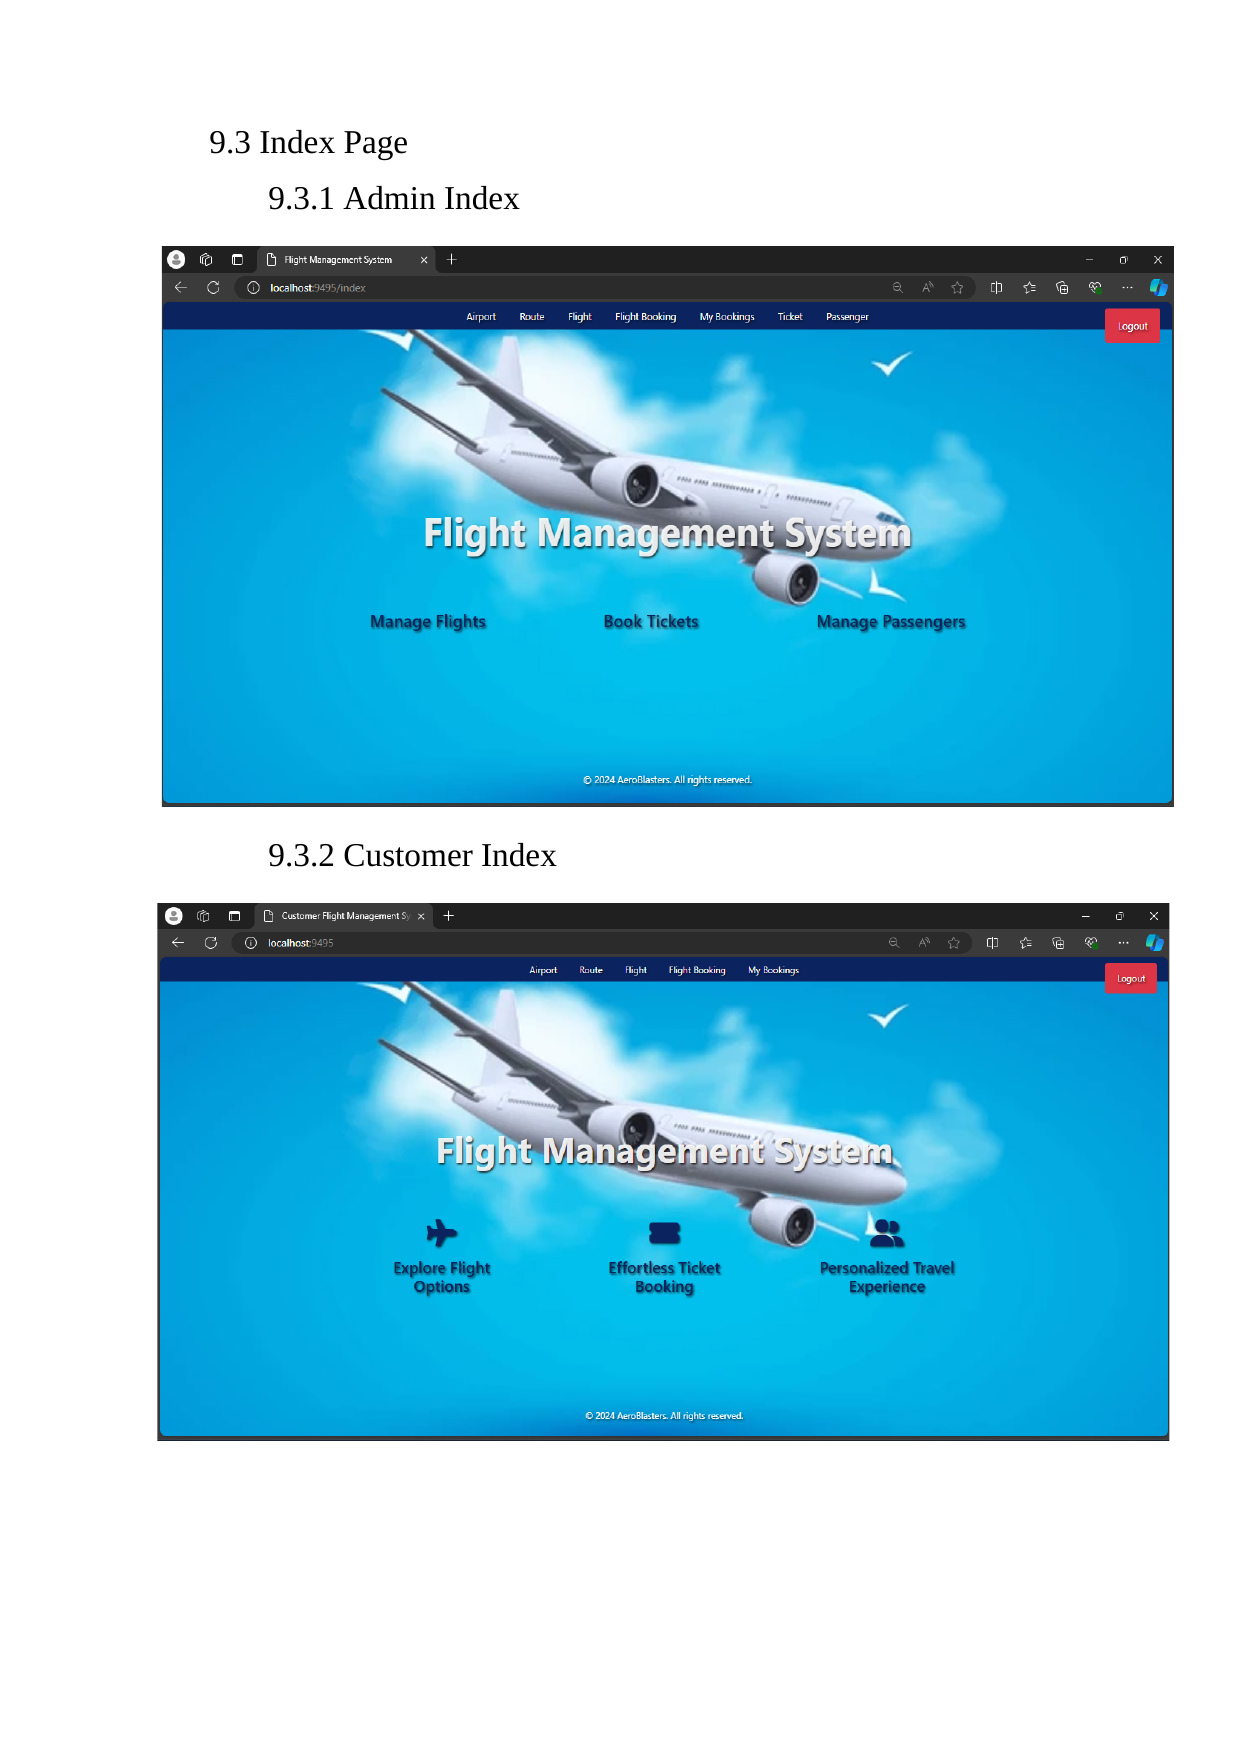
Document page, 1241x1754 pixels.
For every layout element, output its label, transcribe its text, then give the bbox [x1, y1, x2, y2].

picture [161, 246, 1174, 807]
picture [157, 903, 1170, 1441]
text 9.3.1 Admin Index [268, 178, 1162, 217]
text 9.3.2 Customer Index [268, 836, 1162, 874]
text 9.3 Index Page [209, 123, 1162, 161]
